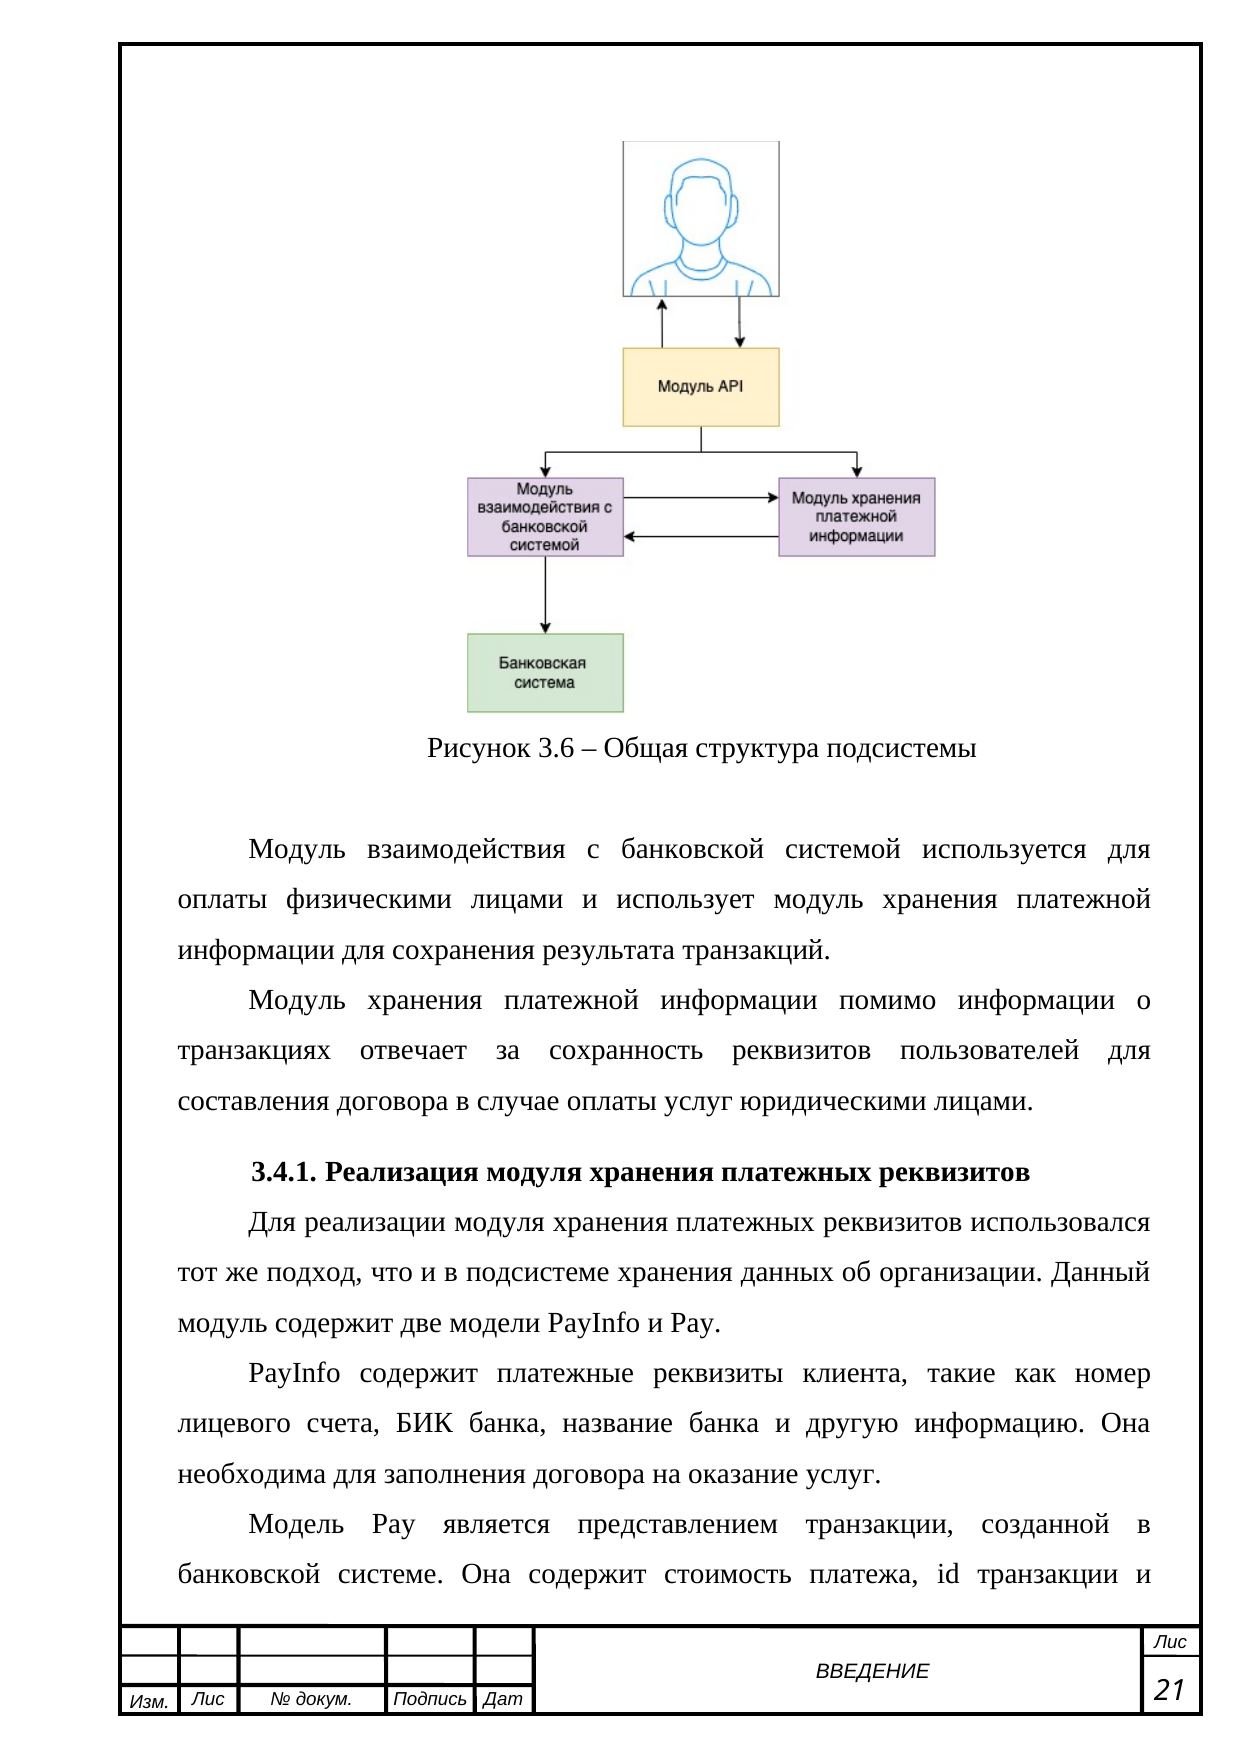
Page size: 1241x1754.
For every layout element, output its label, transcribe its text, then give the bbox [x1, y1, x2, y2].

text Модуль хранения платежной информации помимо информации о транзакциях отвечает за сохранность реквизитов пользователей для составления договора в случае оплаты услуг юридическими лицами. [177, 982, 1152, 1116]
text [177, 1506, 1152, 1590]
text PayInfo содержит платежные реквизиты клиента, такие как номер лицевого счета, БИК банка, название банка и другую информацию. Она необходима для заполнения договора на оказание услуг. [177, 1355, 1152, 1489]
text Рисунок 3.6 – Общая структура подсистемы [252, 731, 1152, 764]
text Для реализации модуля хранения платежных реквизитов использовался тот же подход, что и в подсистеме хранения данных об организации. Данный модуль содержит две модели PayInfo и Pay. [177, 1204, 1152, 1338]
text Модуль взаимодействия с банковской системой используется для оплаты физическими лицами и использует модуль хранения платежной информации для сохранения результата транзакций. [177, 831, 1152, 965]
subtitle Реализация модуля хранения платежных реквизитов [177, 1154, 1152, 1187]
picture [467, 141, 937, 714]
